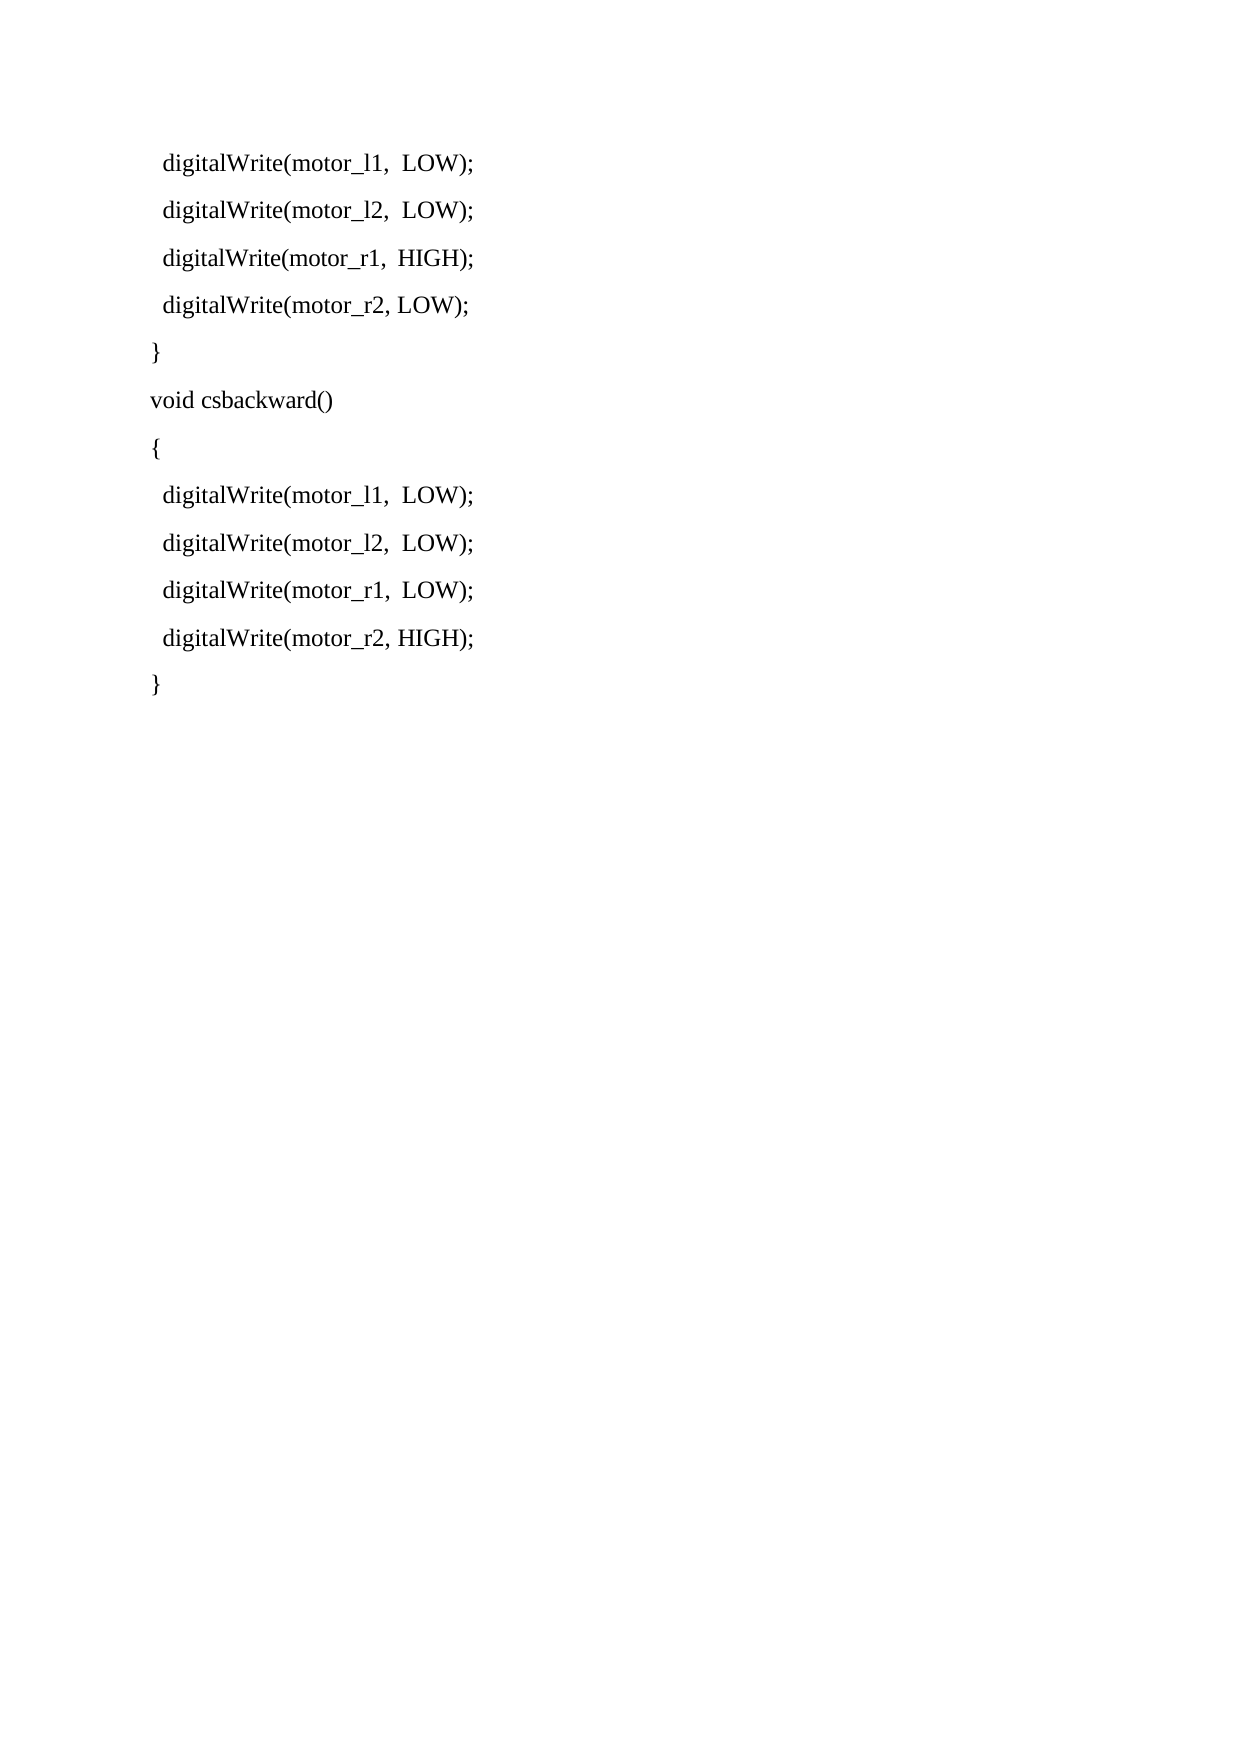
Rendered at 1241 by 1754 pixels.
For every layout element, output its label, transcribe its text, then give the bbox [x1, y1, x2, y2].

text } [150, 337, 1065, 366]
subtitle digitalWrite(motor_l1, LOW); digitalWrite(motor_l2, LOW); digitalWrite(motor_r1, HIGH); digitalWrite(motor_r2, LOW); [162, 148, 474, 319]
subtitle void csbackward() [150, 385, 1065, 414]
subtitle digitalWrite(motor_l1, LOW); digitalWrite(motor_l2, LOW); digitalWrite(motor_r1, LOW); digitalWrite(motor_r2, HIGH); [162, 480, 474, 651]
text } [150, 670, 1065, 699]
text { [150, 433, 1065, 462]
